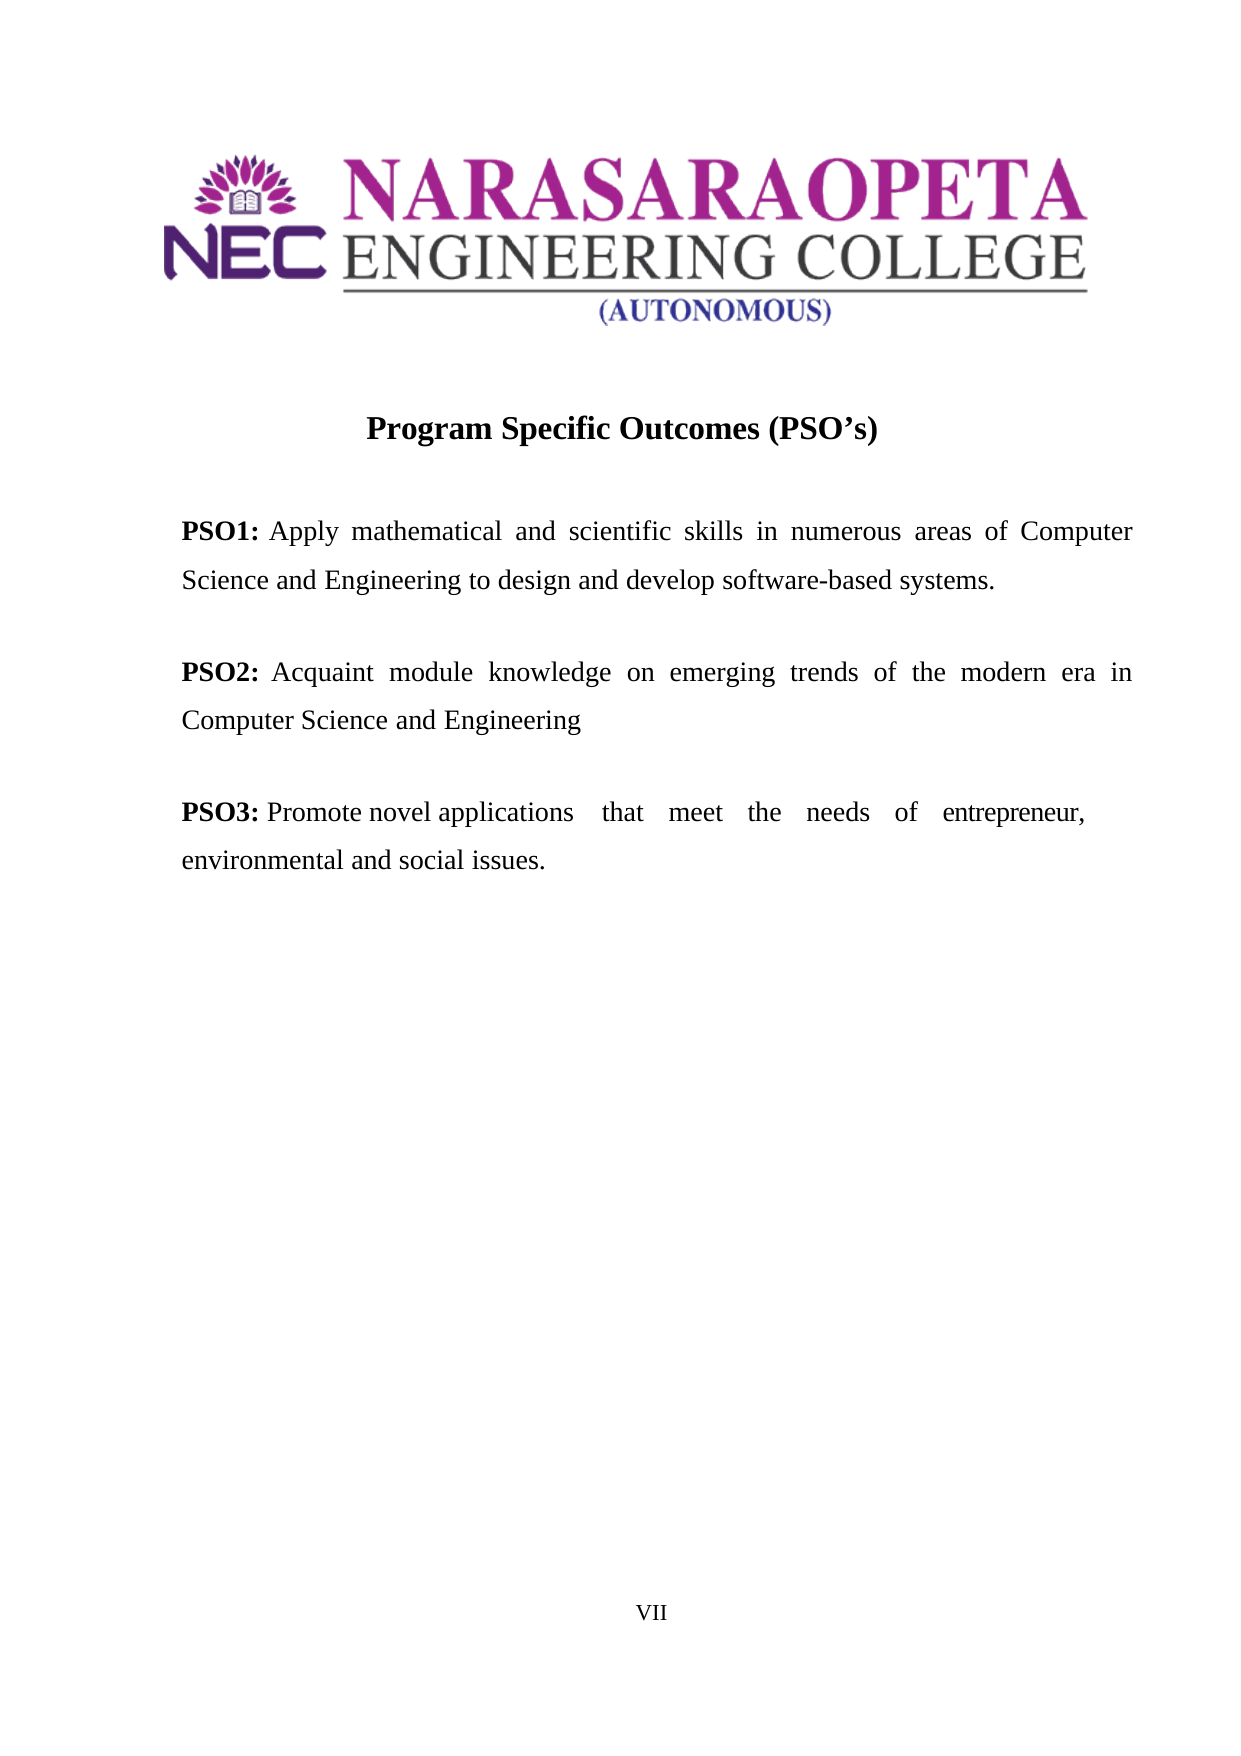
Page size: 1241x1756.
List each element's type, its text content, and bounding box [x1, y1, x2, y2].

picture [164, 154, 1088, 326]
subtitle Program Specific Outcomes (PSO’s) [328, 408, 916, 447]
text PSO3: Promote novel applications that meet the needs of entrepreneur, environmental and social issues. [181, 795, 1133, 876]
text PSO1: Apply mathematical and scientific skills in numerous areas of Computer Science and Engineering to design and develop software-based systems. [181, 514, 1133, 595]
text PSO2: Acquaint module knowledge on emerging trends of the modern era in Computer Science and Engineering [181, 654, 1133, 736]
